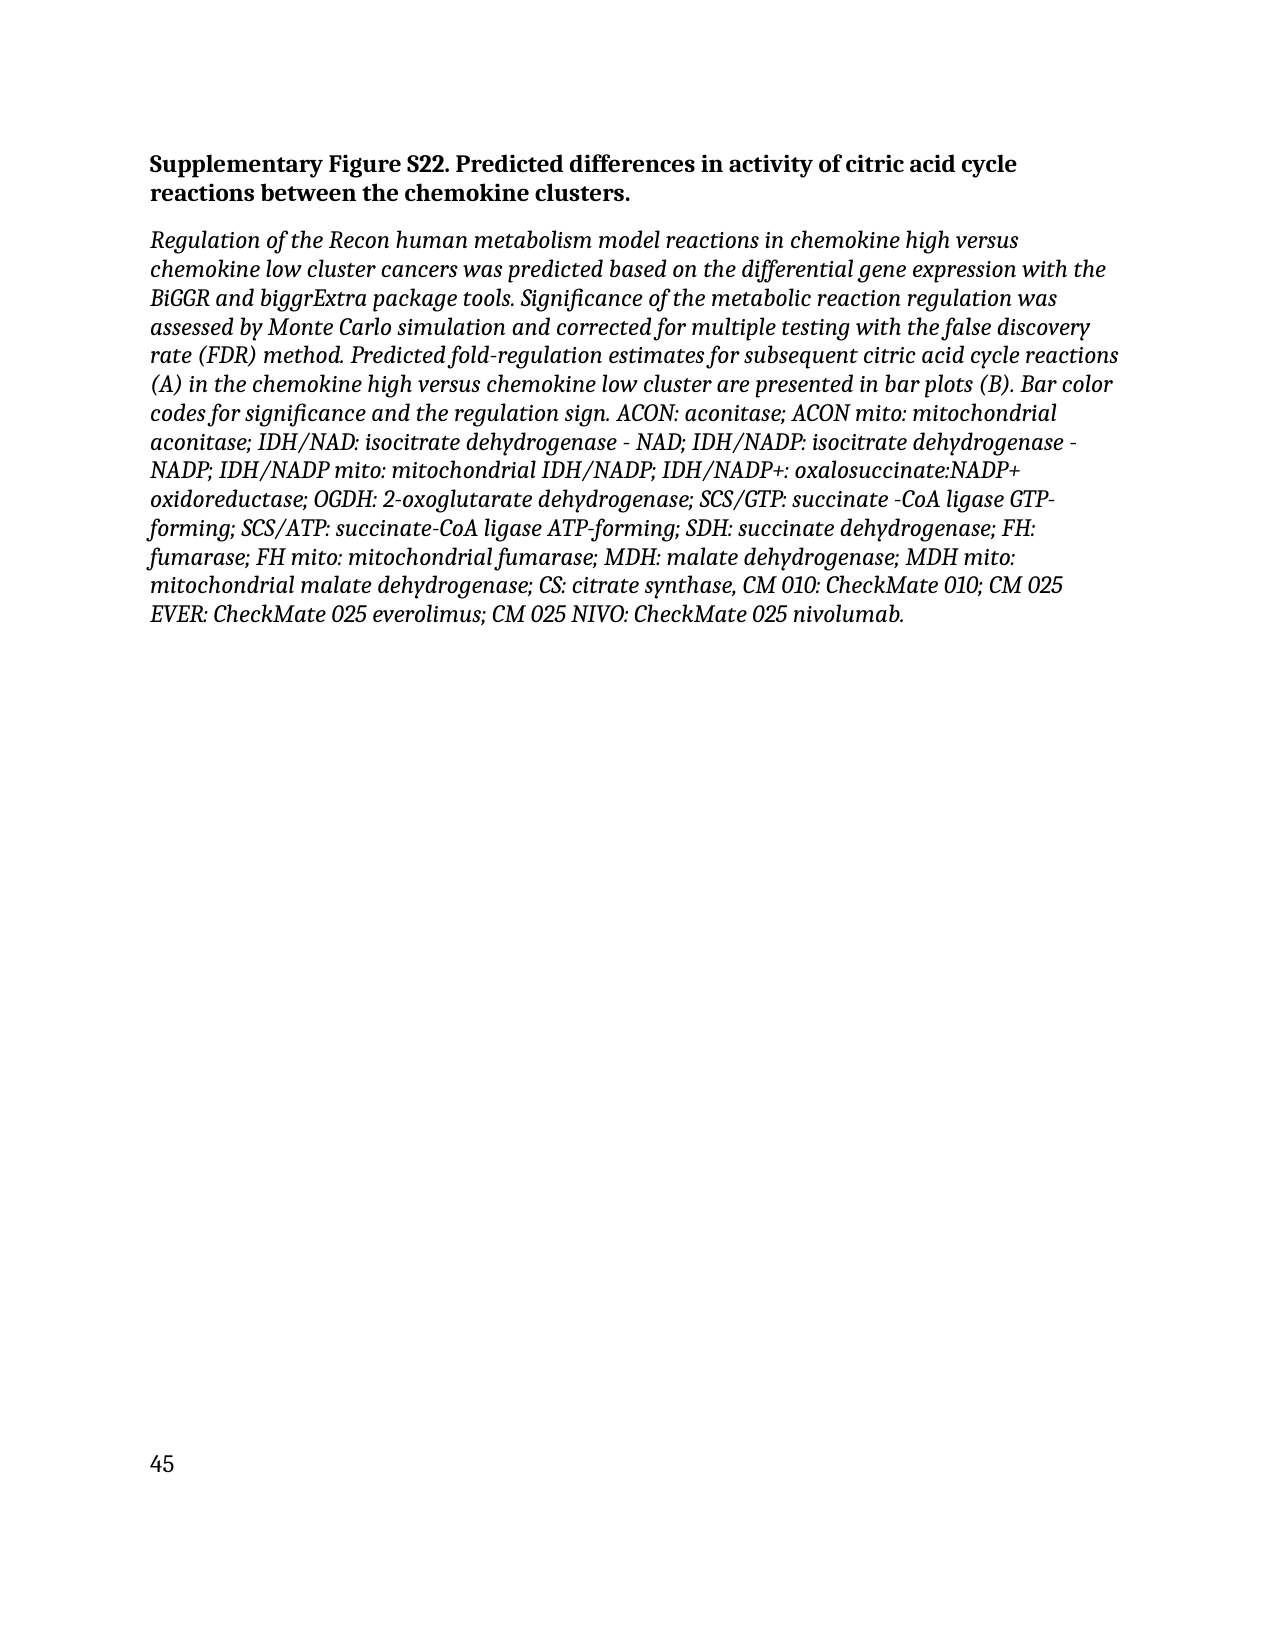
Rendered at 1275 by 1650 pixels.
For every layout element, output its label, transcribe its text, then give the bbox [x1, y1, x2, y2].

text Supplementary Figure S22. Predicted differences in activity of citric acid cycle reactions between the chemokine clusters. [150, 150, 1125, 207]
text Regulation of the Recon human metabolism model reactions in chemokine high versus chemokine low cluster cancers was predicted based on the differential gene expression with the BiGGR and biggrExtra package tools. Significance of the metabolic reaction regulation was assessed by Monte Carlo simulation and corrected for multiple testing with the false discovery rate (FDR) method. Predicted fold-regulation estimates for subsequent citric acid cycle reactions (A) in the chemokine high versus chemokine low cluster are presented in bar plots (B). Bar color codes for significance and the regulation sign. ACON: aconitase; ACON mito: mitochondrial aconitase; IDH/NAD: isocitrate dehydrogenase - NAD; IDH/NADP: isocitrate dehydrogenase - NADP; IDH/NADP mito: mitochondrial IDH/NADP; IDH/NADP+: oxalosuccinate:NADP+ oxidoreductase; OGDH: 2-oxoglutarate dehydrogenase; SCS/GTP: succinate -CoA ligase GTP-forming; SCS/ATP: succinate-CoA ligase ATP-forming; SDH: succinate dehydrogenase; FH: fumarase; FH mito: mitochondrial fumarase; MDH: malate dehydrogenase; MDH mito: mitochondrial malate dehydrogenase; CS: citrate synthase, CM 010: CheckMate 010; CM 025 EVER: CheckMate 025 everolimus; CM 025 NIVO: CheckMate 025 nivolumab. [150, 226, 1125, 629]
